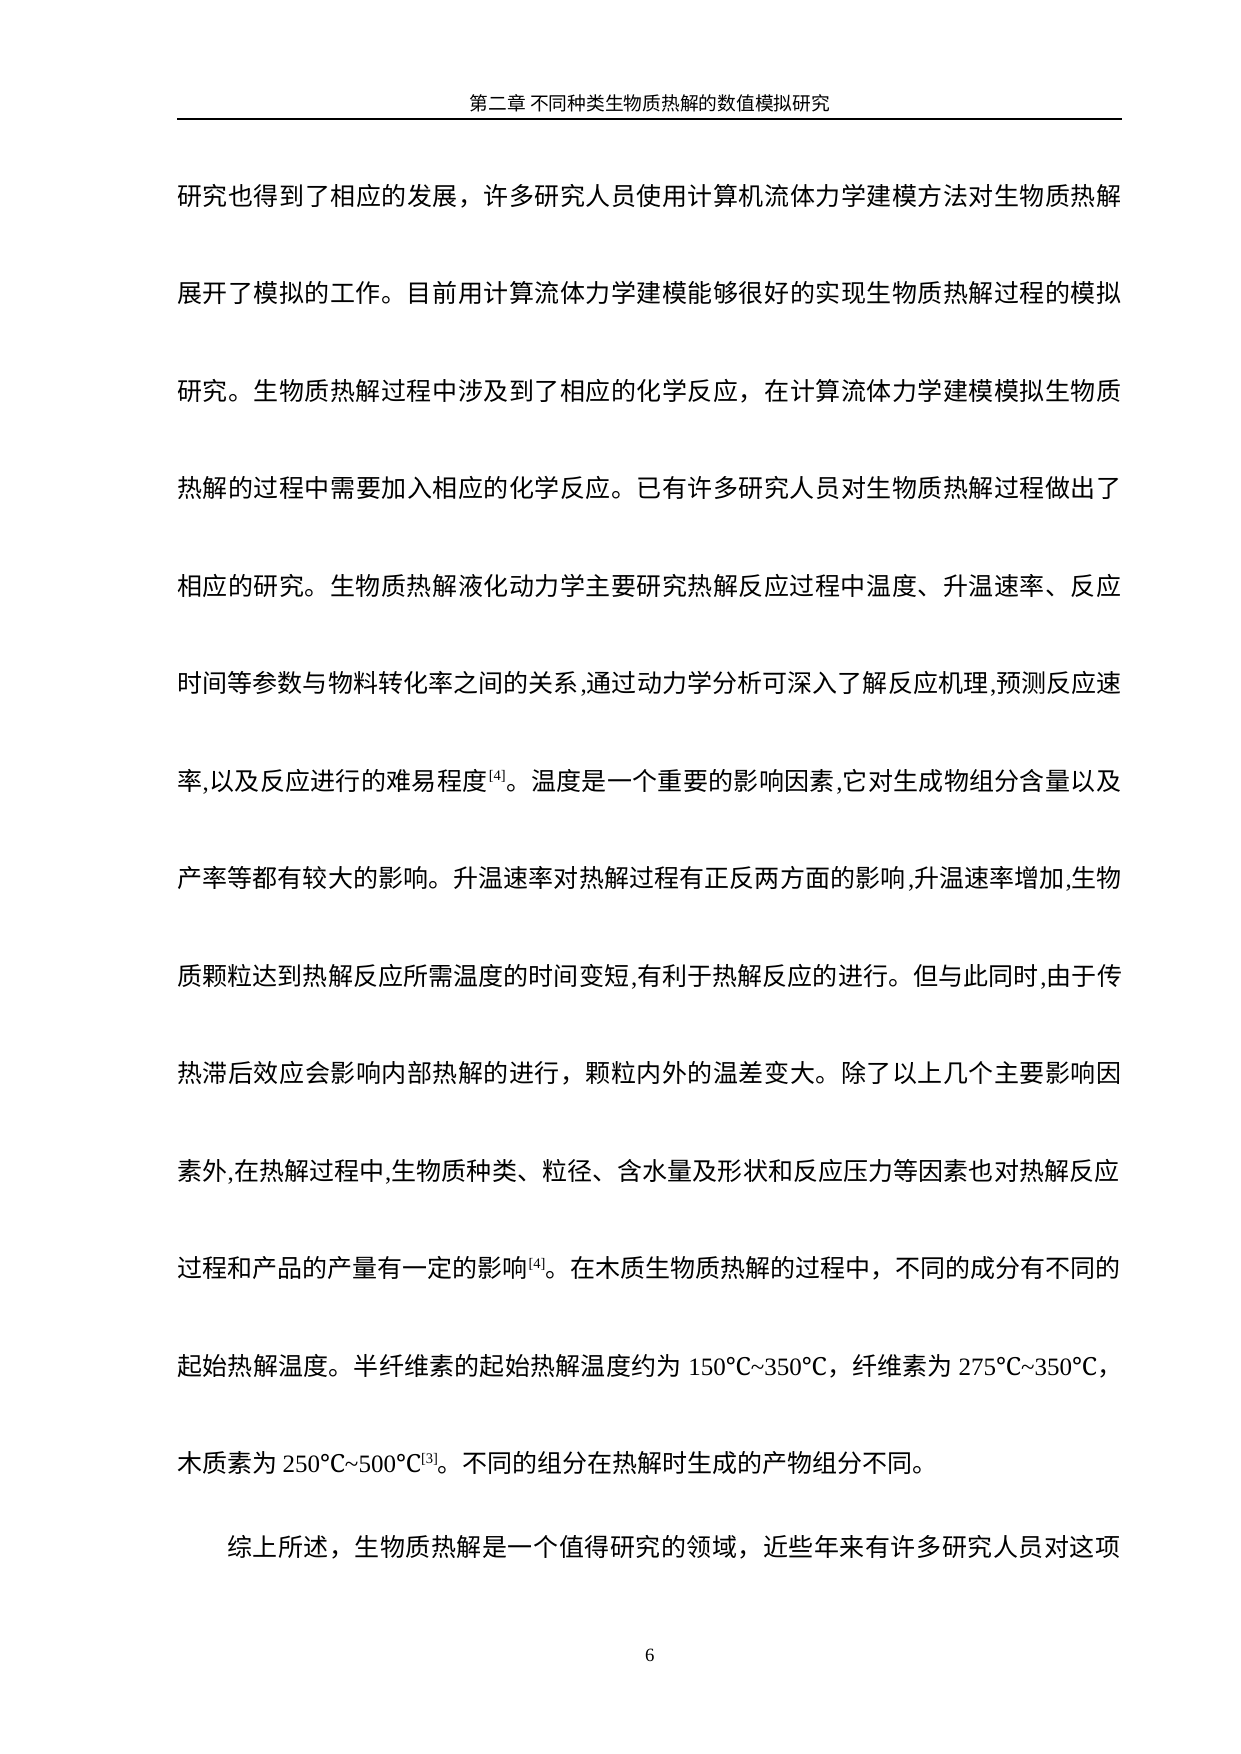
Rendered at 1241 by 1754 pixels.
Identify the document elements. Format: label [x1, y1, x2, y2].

text [177, 1513, 1122, 1578]
text [177, 162, 1122, 1494]
